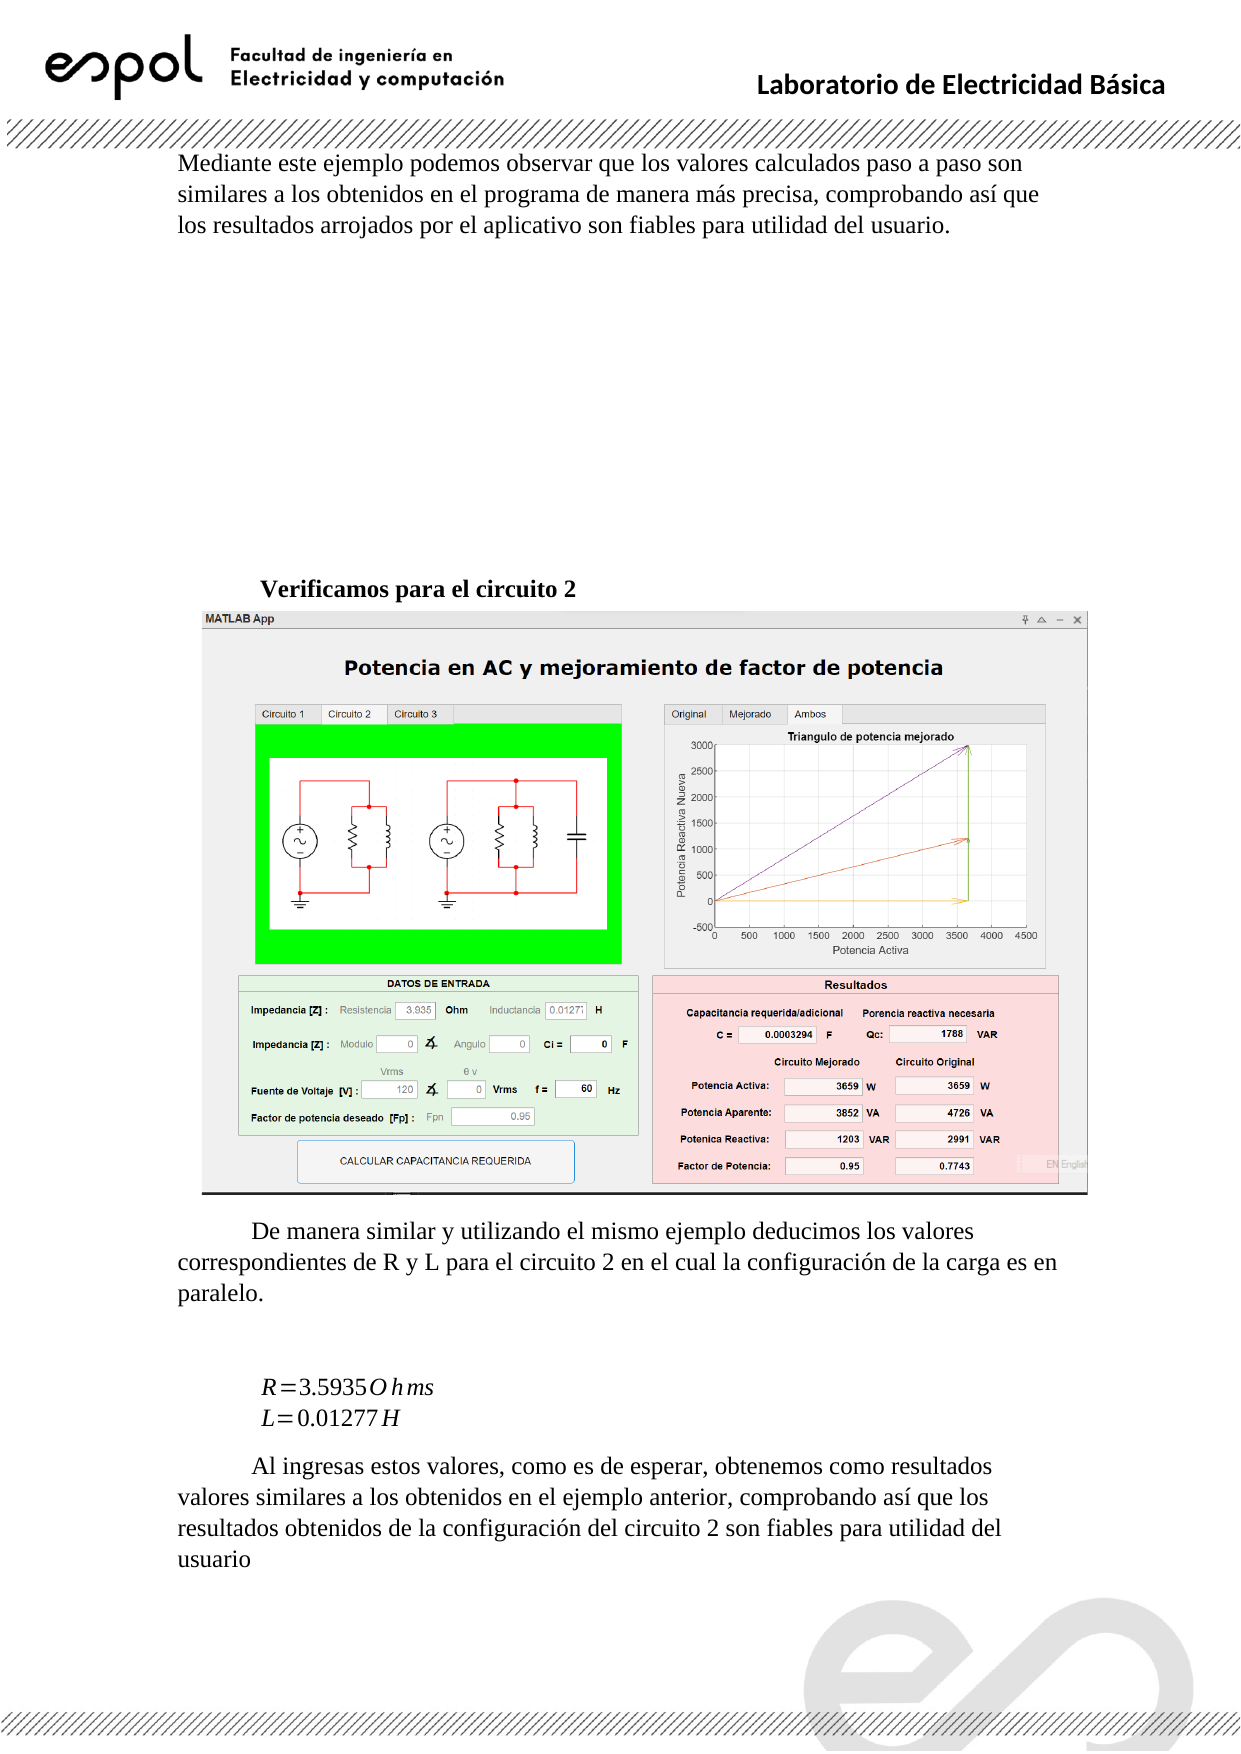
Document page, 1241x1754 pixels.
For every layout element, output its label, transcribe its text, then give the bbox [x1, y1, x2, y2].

picture [0, 31, 547, 104]
text Mediante este ejemplo podemos observar que los valores calculados paso a paso son similares a los obtenidos en el programa de manera más precisa, comprobando así que los resultados arrojados por el aplicativo son fiables para utilidad del usuario. [177, 148, 1063, 238]
list Verificamos para el circuito 2 [260, 574, 1063, 603]
picture [1, 1597, 1241, 1751]
text Al ingresas estos valores, como es de esperar, obtenemos como resultados valores similares a los obtenidos en el ejemplo anterior, comprobando así que los resultados obtenidos de la configuración del circuito 2 son fiables para utilidad del usuario [177, 1451, 1063, 1573]
picture [7, 87, 1241, 168]
picture [201, 611, 1088, 1195]
